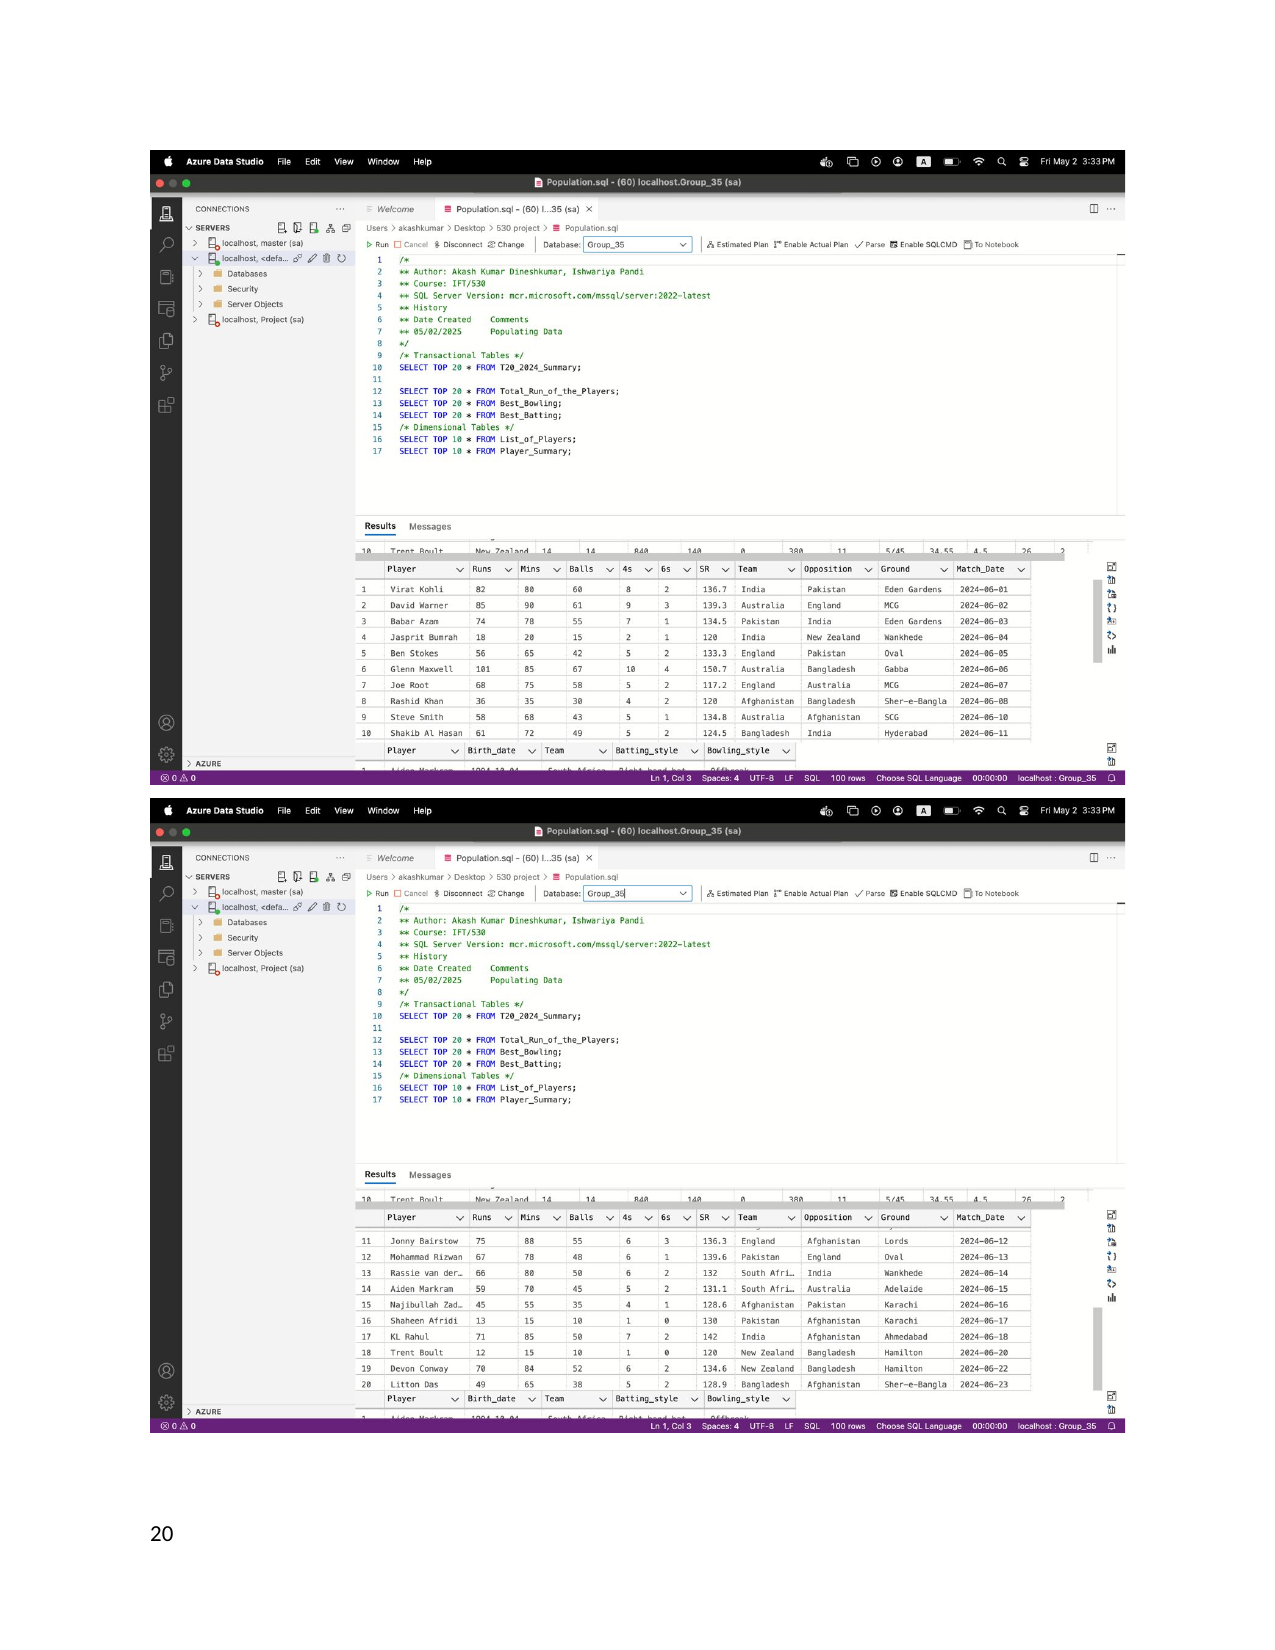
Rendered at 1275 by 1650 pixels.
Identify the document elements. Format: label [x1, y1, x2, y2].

picture [150, 798, 1125, 1433]
picture [150, 150, 1125, 785]
